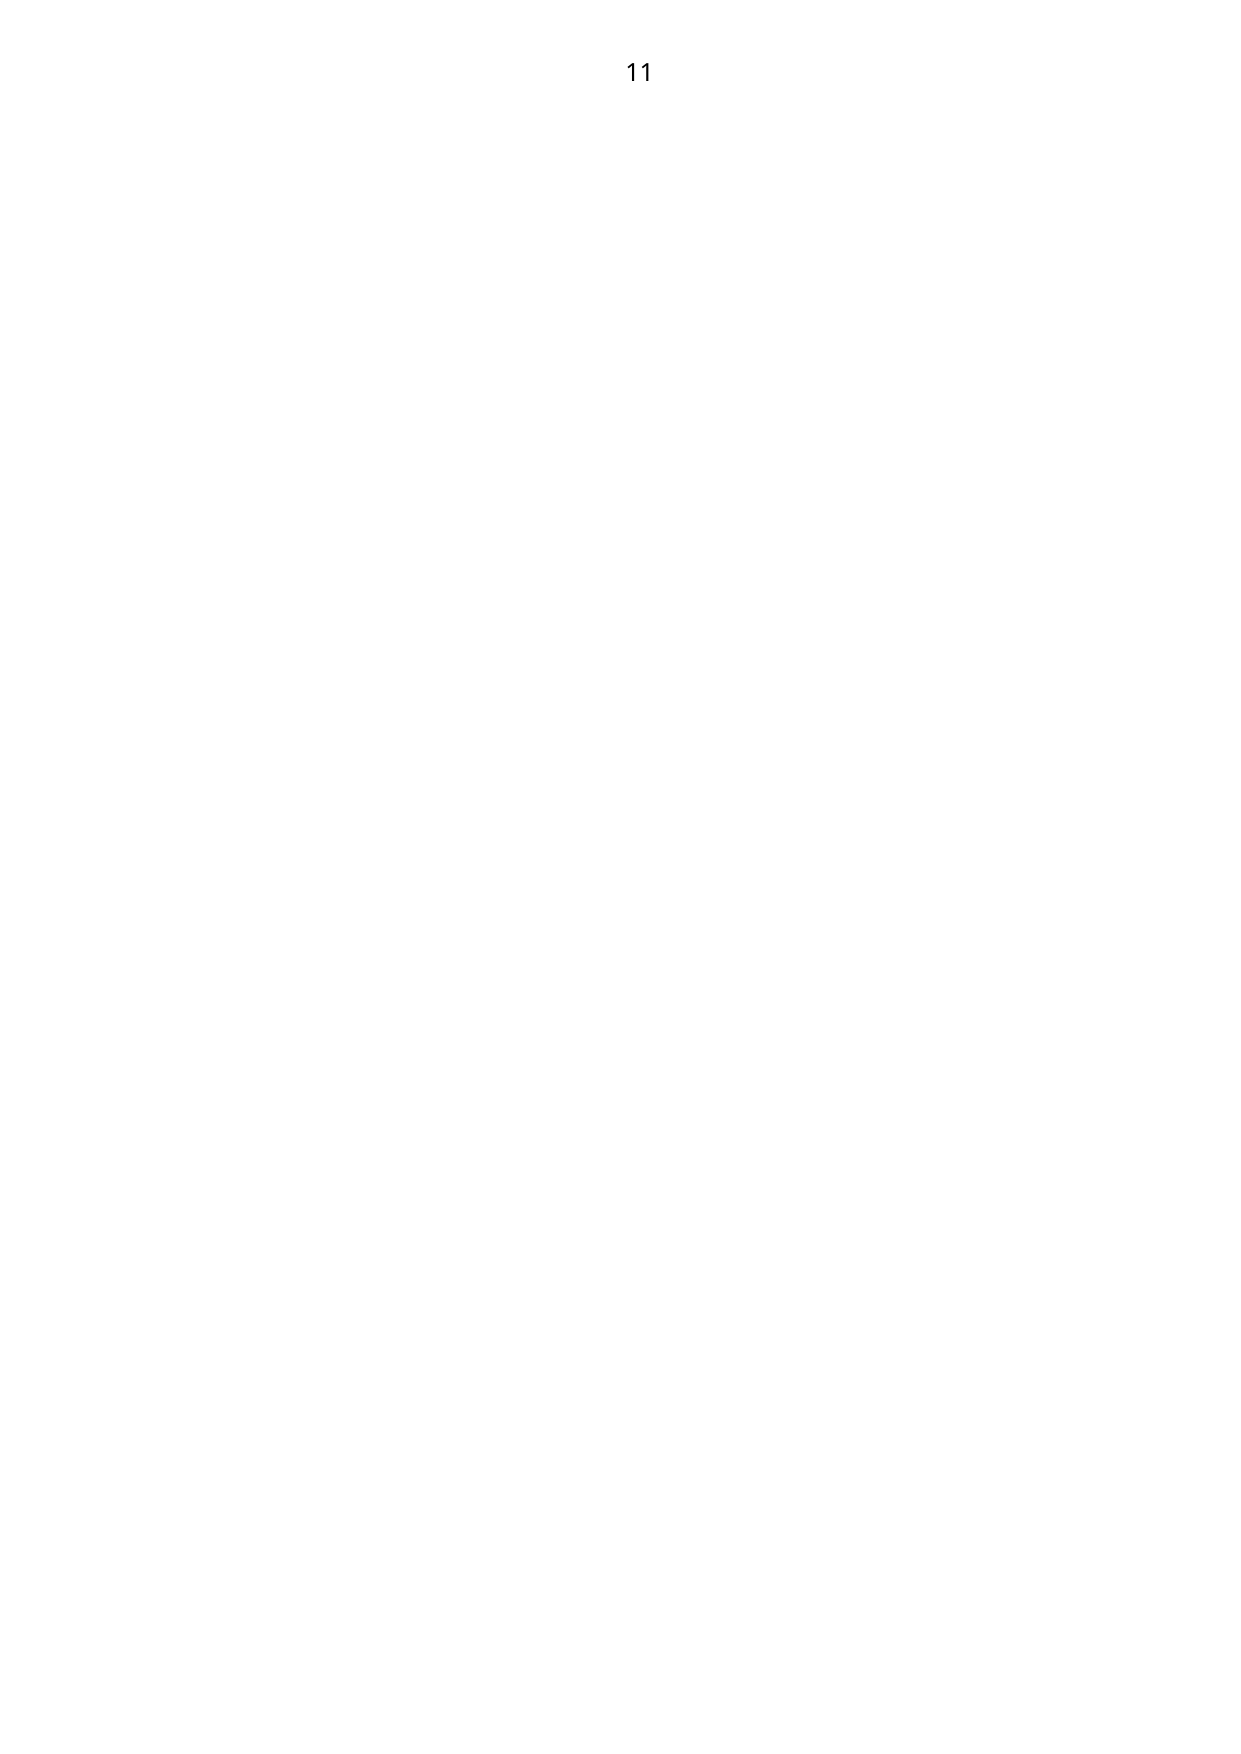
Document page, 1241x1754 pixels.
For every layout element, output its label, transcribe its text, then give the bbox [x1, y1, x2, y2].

text 11 [148, 59, 654, 87]
